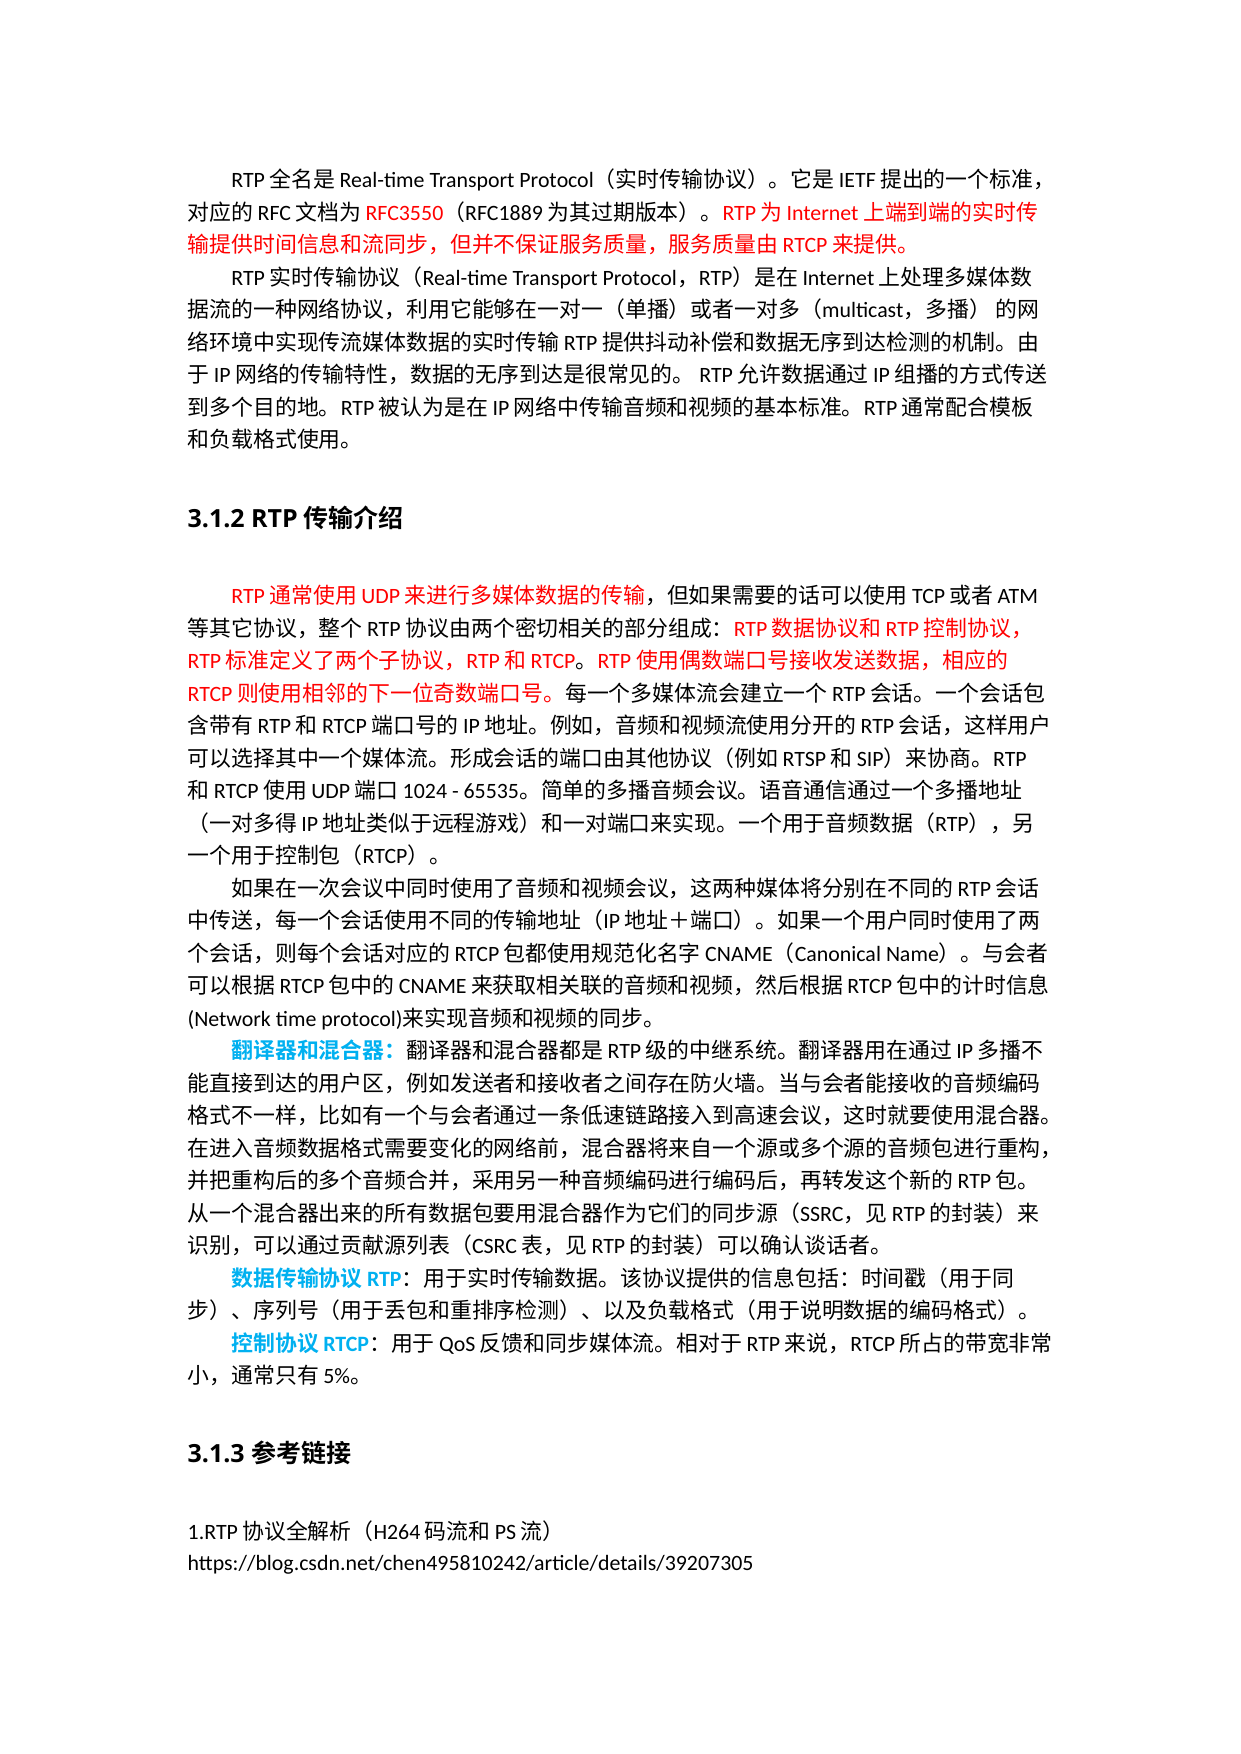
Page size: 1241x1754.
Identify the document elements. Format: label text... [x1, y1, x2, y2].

list 控制协议RTCP：用于QoS反馈和同步媒体流。相对于RTP来说，RTCP所占的带宽非常小，通常只有5%。 [187, 1325, 1053, 1390]
list RTP全名是Real-time Transport Protocol（实时传输协议）。它是IETF提出的一个标准，对应的RFC文档为RFC3550（RFC1889为其过期版本）。RTP为Internet上端到端的实时传输提供时间信息和流同步，但并不保证服务质量，服务质量由RTCP来提供。 [187, 162, 1053, 259]
list 如果在一次会议中同时使用了音频和视频会议，这两种媒体将分别在不同的RTP会话中传送，每一个会话使用不同的传输地址（IP地址＋端口）。如果一个用户同时使用了两个会话，则每个会话对应的RTCP包都使用规范化名字CNAME（Canonical Name）。与会者可以根据RTCP包中的CNAME来获取相关联的音频和视频，然后根据RTCP包中的计时信息(Network time protocol)来实现音频和视频的同步。 [187, 870, 1053, 1033]
list RTP通常使用UDP来进行多媒体数据的传输，但如果需要的话可以使用TCP或者ATM等其它协议，整个RTP 协议由两个密切相关的部分组成：RTP数据协议和RTP控制协议，RTP标准定义了两个子协议，RTP和RTCP。RTP 使用偶数端口号接收发送数据，相应的RTCP则使用相邻的下一位奇数端口号。每一个多媒体流会建立一个RTP会话。一个会话包含带有RTP和RTCP端口号的IP地址。例如，音频和视频流使用分开的RTP会话，这样用户可以选择其中一个媒体流。形成会话的端口由其他协议（例如RTSP和SIP）来协商。RTP和RTCP使用UDP端口1024 - 65535。简单的多播音频会议。语音通信通过一个多播地址（一对多得IP地址类似于远程游戏）和一对端口来实现。一个用于音频数据（RTP），另一个用于控制包（RTCP）。 [187, 578, 1053, 870]
list 翻译器和混合器：翻译器和混合器都是RTP级的中继系统。翻译器用在通过IP多播不能直接到达的用户区，例如发送者和接收者之间存在防火墙。当与会者能接收的音频编码格式不一样，比如有一个与会者通过一条低速链路接入到高速会议，这时就要使用混合器。在进入音频数据格式需要变化的网络前，混合器将来自一个源或多个源的音频包进行重构，并把重构后的多个音频合并，采用另一种音频编码进行编码后，再转发这个新的RTP包。从一个混合器出来的所有数据包要用混合器作为它们的同步源（SSRC，见RTP的封装）来识别，可以通过贡献源列表（CSRC表，见RTP的封装）可以确认谈话者。 [187, 1033, 1053, 1260]
list 1.RTP协议全解析（H264码流和PS流） [187, 1514, 1053, 1546]
subtitle 3.1.3 参考链接 [187, 1419, 1053, 1484]
subtitle 3.1.2 RTP传输介绍 [187, 484, 1053, 549]
list https://blog.csdn.net/chen495810242/article/details/39207305 [187, 1546, 1053, 1579]
list RTP实时传输协议（Real-time Transport Protocol，RTP）是在Internet上处理多媒体数据流的一种网络协议，利用它能够在一对一（单播）或者一对多（multicast，多播） 的网络环境中实现传流媒体数据的实时传输RTP提供抖动补偿和数据无序到达检测的机制。由于IP网络的传输特性，数据的无序到达是很常见的。 RTP允许数据通过IP组播的方式传送到多个目的地。RTP被认为是在IP网络中传输音频和视频的基本标准。RTP通常配合模板和负载格式使用。 [187, 259, 1053, 454]
list 数据传输协议RTP：用于实时传输数据。该协议提供的信息包括：时间戳（用于同步）、序列号（用于丢包和重排序检测）、以及负载格式（用于说明数据的编码格式）。 [187, 1260, 1053, 1325]
